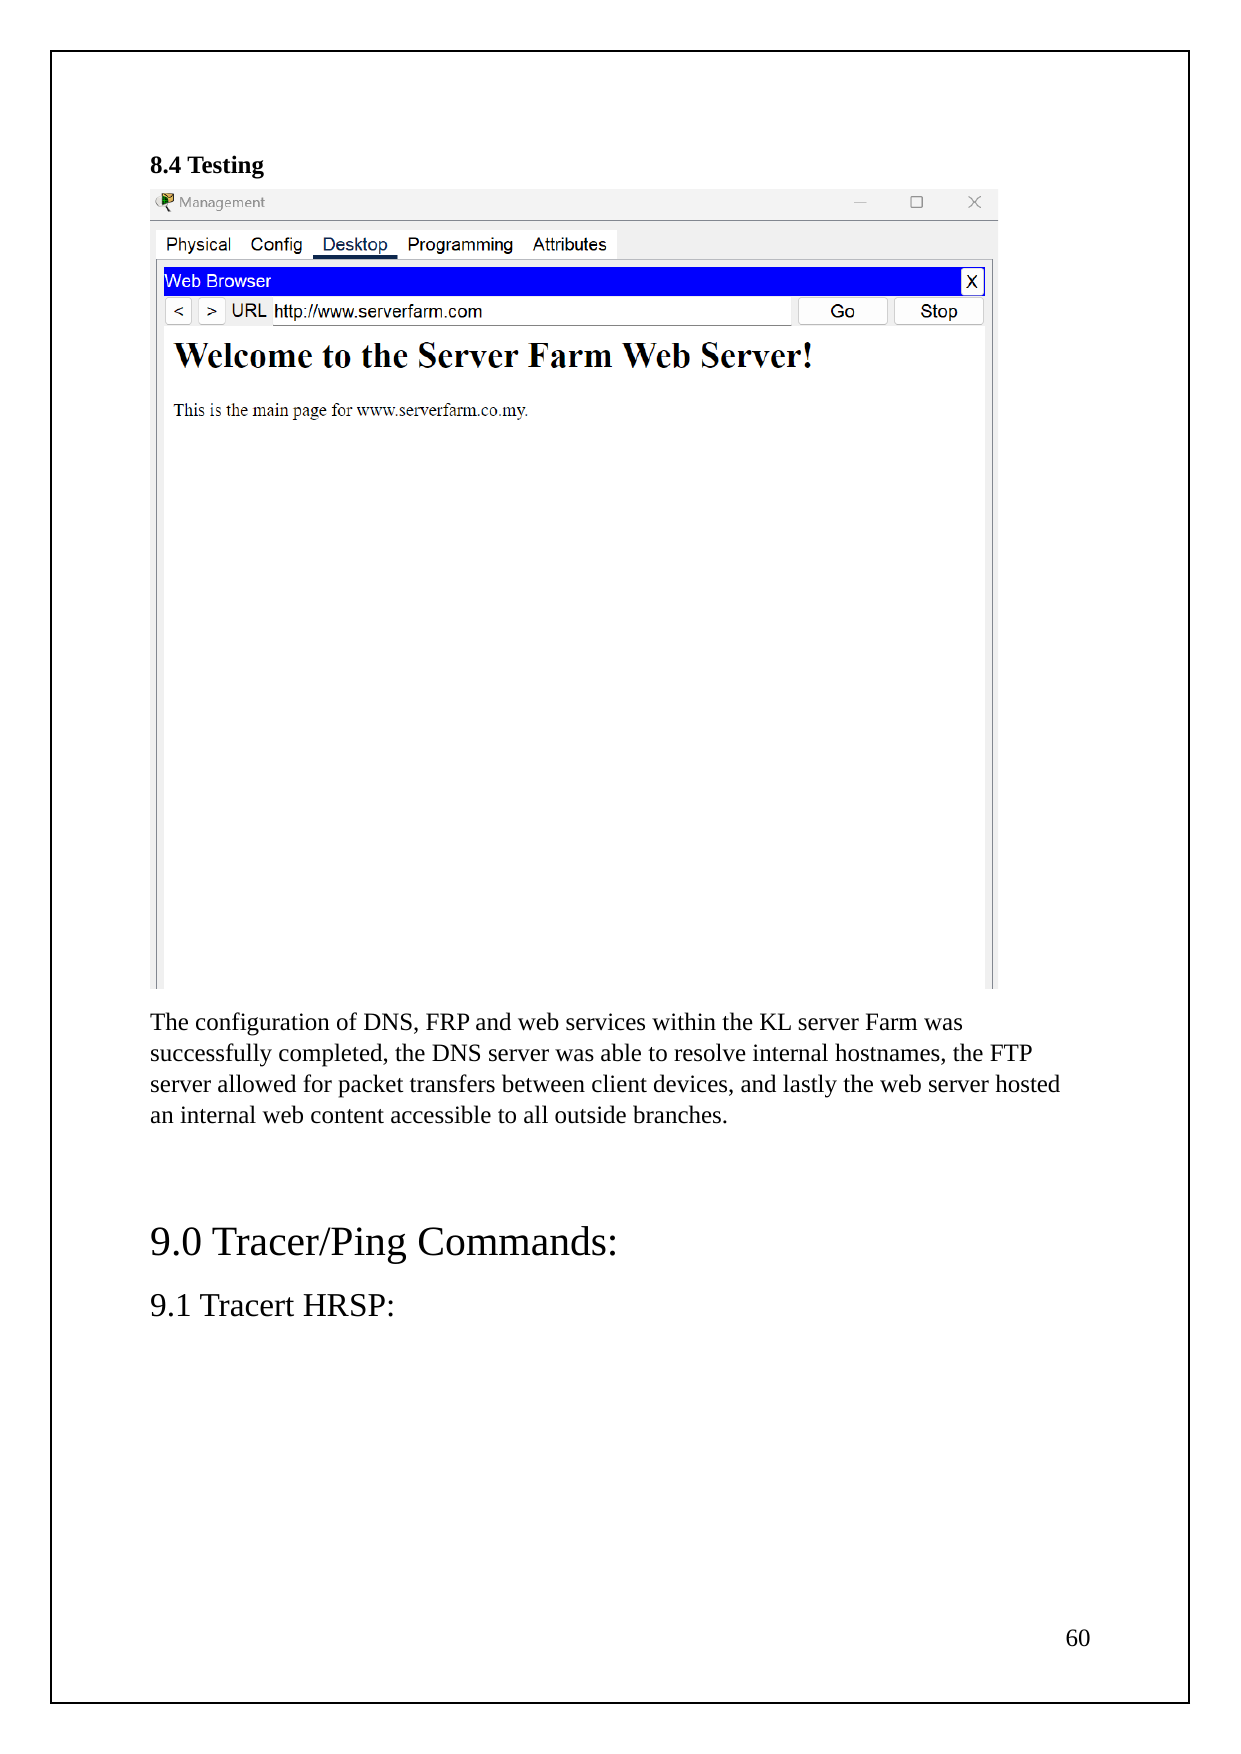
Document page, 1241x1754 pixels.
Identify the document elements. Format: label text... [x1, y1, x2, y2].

subtitle 8.4 Testing [150, 150, 1090, 179]
text The configuration of DNS, FRP and web services within the KL server Farm was successfully completed, the DNS server was able to resolve internal hostnames, the FTP server allowed for packet transfers between client devices, and lastly the web server hosted an internal web content accessible to all outside branches. [150, 1007, 1090, 1129]
subtitle 9.1 Tracert HRSP: [150, 1285, 1090, 1323]
subtitle 9.0 Tracer/Ping Commands: [150, 1217, 1090, 1265]
picture [150, 189, 999, 989]
